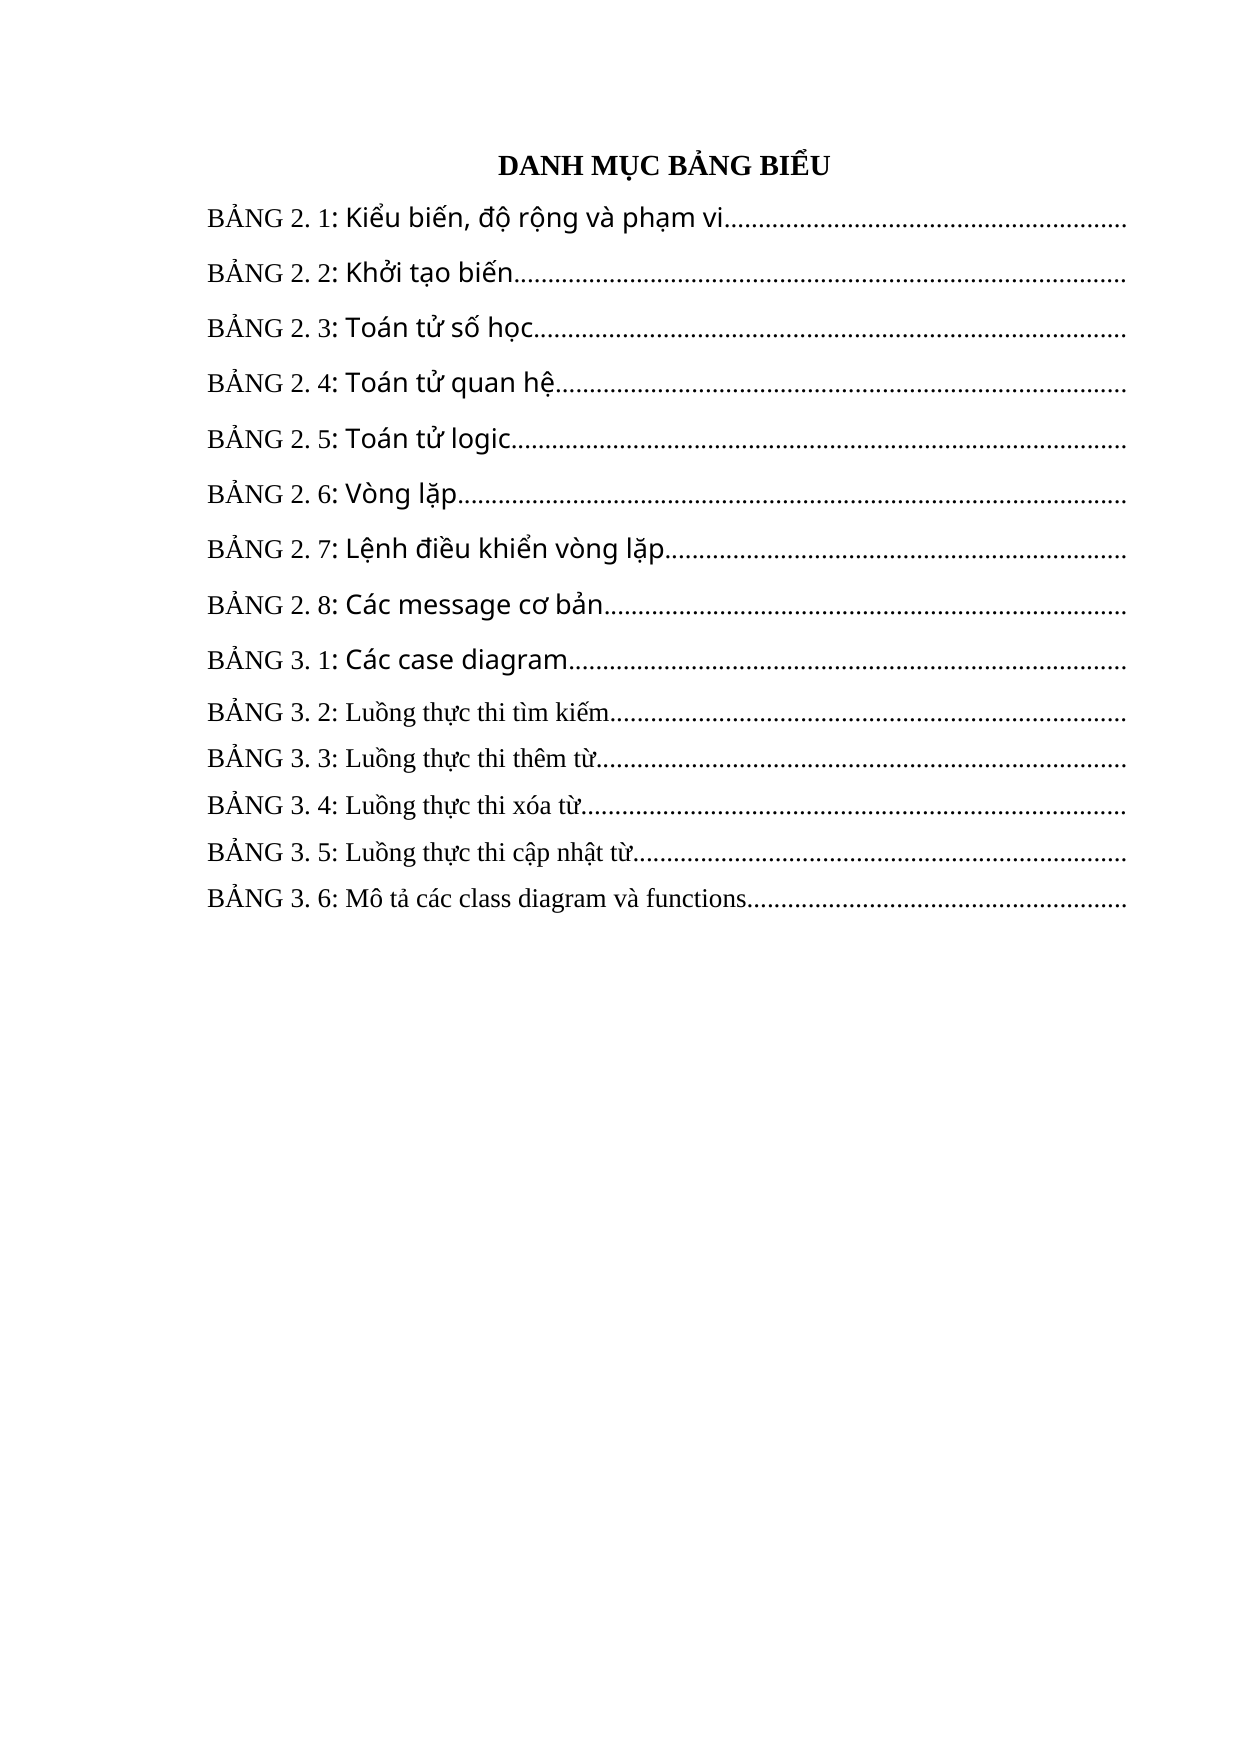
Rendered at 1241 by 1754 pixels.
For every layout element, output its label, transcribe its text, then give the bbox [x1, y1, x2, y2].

text BẢNG 3. 5: Luồng thực thi cập nhật từ 37 [207, 836, 1122, 867]
text BẢNG 2. 1: Kiểu biến, độ rộng và phạm vi 14 [207, 198, 1122, 235]
text BẢNG 2. 8: Các message cơ bản 28 [207, 585, 1122, 622]
text BẢNG 3. 2: Luồng thực thi tìm kiếm 34 [207, 696, 1122, 727]
text BẢNG 2. 3: Toán tử số học 18 [207, 309, 1122, 346]
text BẢNG 3. 3: Luồng thực thi thêm từ 35 [207, 742, 1122, 774]
text BẢNG 3. 1: Các case diagram 30 [207, 641, 1122, 677]
text DANH MỤC BẢNG BIỂU [207, 148, 1122, 181]
text BẢNG 2. 4: Toán tử quan hệ 18 [207, 364, 1122, 401]
text BẢNG 3. 6: Mô tả các class diagram và functions 45 [207, 882, 1122, 914]
text BẢNG 2. 5: Toán tử logic 18 [207, 419, 1122, 456]
text BẢNG 2. 6: Vòng lặp 19 [207, 474, 1122, 511]
text BẢNG 2. 7: Lệnh điều khiển vòng lặp 19 [207, 530, 1122, 567]
text BẢNG 2. 2: Khởi tạo biến 17 [207, 253, 1122, 290]
text BẢNG 3. 4: Luồng thực thi xóa từ 36 [207, 789, 1122, 820]
